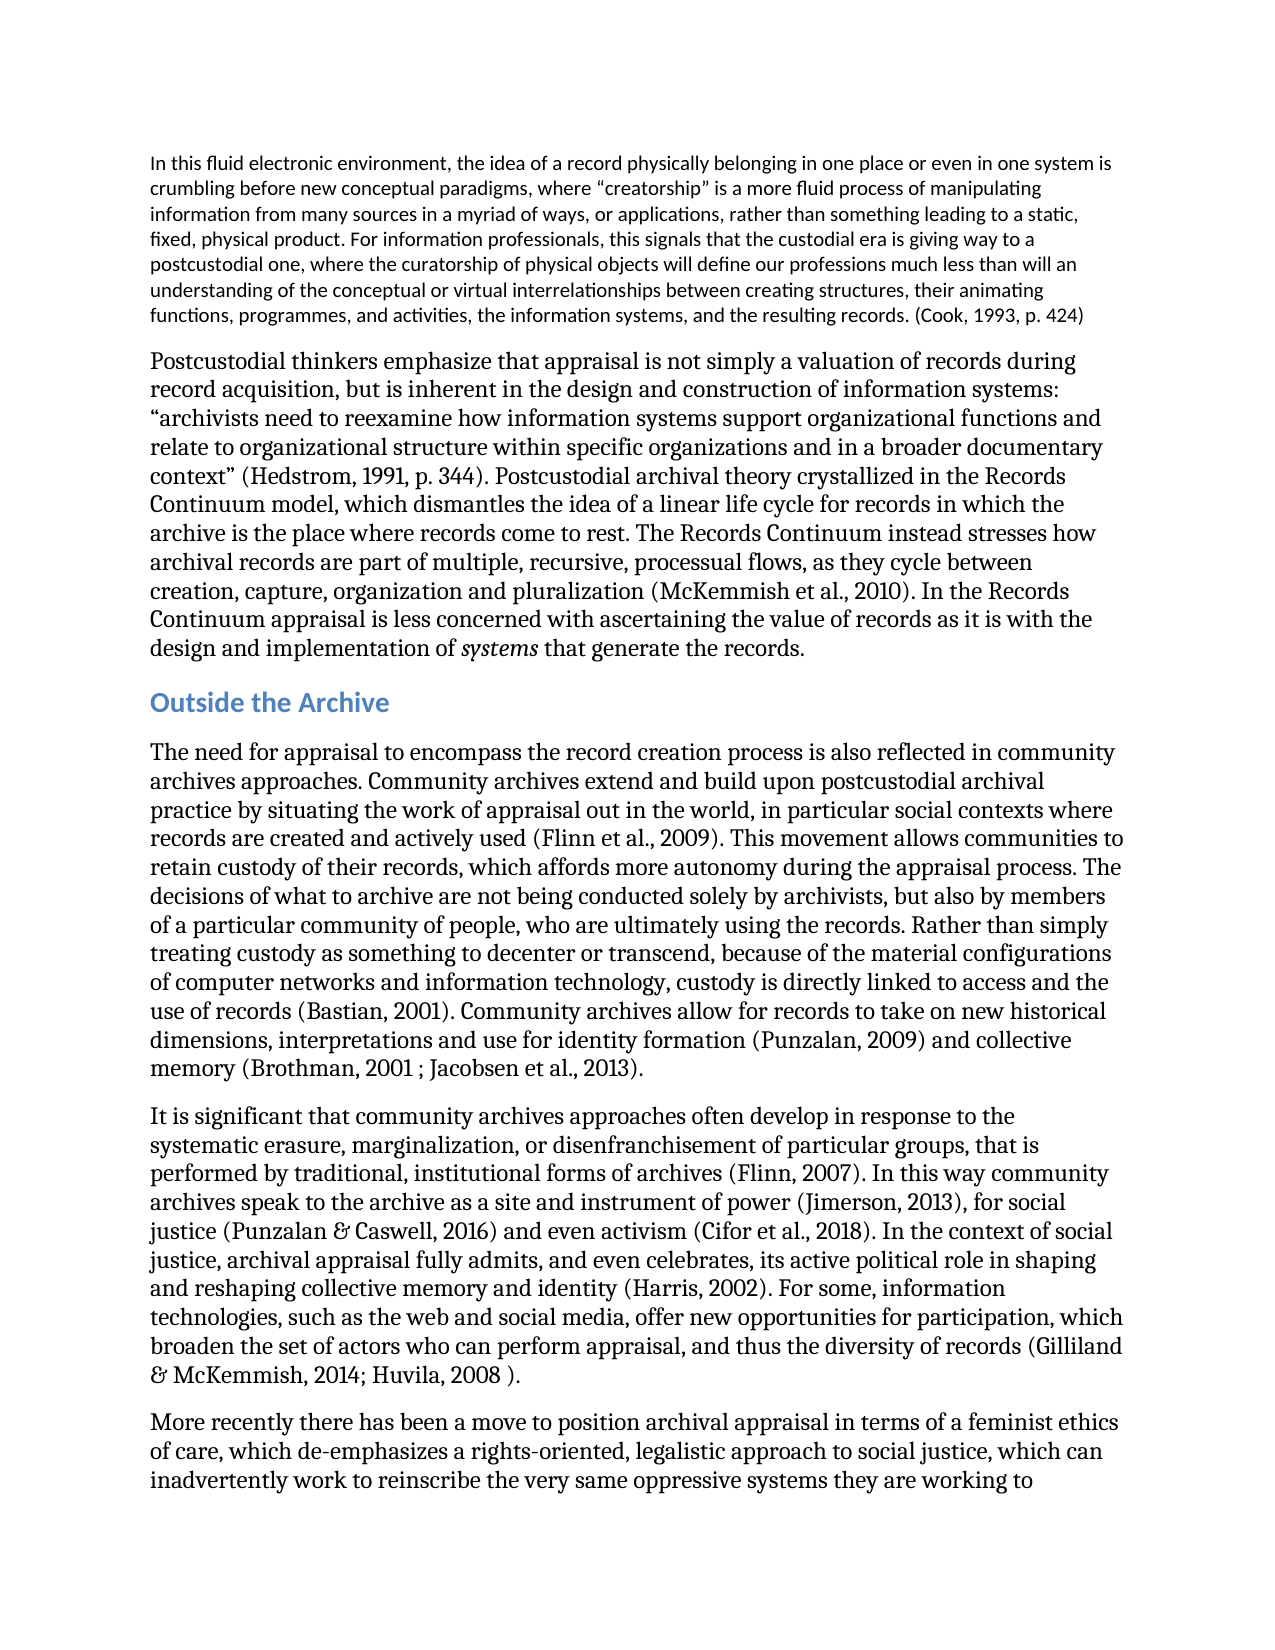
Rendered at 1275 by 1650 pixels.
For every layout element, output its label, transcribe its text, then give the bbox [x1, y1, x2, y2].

text The need for appraisal to encompass the record creation process is also reflected in community archives approaches. Community archives extend and build upon postcustodial archival practice by situating the work of appraisal out in the world, in particular social contexts where records are created and actively used (Flinn et al., 2009). This movement allows communities to retain custody of their records, which affords more autonomy during the appraisal process. The decisions of what to archive are not being conducted solely by archivists, but also by members of a particular community of people, who are ultimately using the records. Rather than simply treating custody as something to decenter or transcend, because of the material configurations of computer networks and information technology, custody is directly linked to access and the use of records (Bastian, 2001). Community archives allow for records to take on new historical dimensions, interpretations and use for identity formation (Punzalan, 2009) and collective memory (Brothman, 2001 ; Jacobsen et al., 2013). [150, 738, 1125, 1083]
text Postcustodial thinkers emphasize that appraisal is not simply a valuation of records during record acquisition, but is inherent in the design and construction of information systems: “archivists need to reexamine how information systems support organizational functions and relate to organizational structure within specific organizations and in a broader documentary context” (Hedstrom, 1991, p. 344). Postcustodial archival theory crystallized in the Records Continuum model, which dismantles the idea of a linear life cycle for records in which the archive is the place where records come to rest. The Records Continuum instead stresses how archival records are part of multiple, recursive, processual flows, as they cycle between creation, capture, organization and pluralization (McKemmish et al., 2010). In the Records Continuum appraisal is less concerned with ascertaining the value of records as it is with the design and implementation of systems that generate the records. [150, 347, 1125, 663]
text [150, 1408, 1125, 1494]
text It is significant that community archives approaches often develop in response to the systematic erasure, marginalization, or disenfranchisement of particular groups, that is performed by traditional, institutional forms of archives (Flinn, 2007). In this way community archives speak to the archive as a site and instrument of power (Jimerson, 2013), for social justice (Punzalan & Caswell, 2016) and even activism (Cifor et al., 2018). In the context of social justice, archival appraisal fully admits, and even celebrates, its active political role in shaping and reshaping collective memory and identity (Harris, 2002). For some, information technologies, such as the web and social media, offer new opportunities for participation, which broaden the set of actors who can perform appraisal, and thus the diversity of records (Gilliland & McKemmish, 2014; Huvila, 2008 ). [150, 1102, 1125, 1389]
subtitle Outside the Archive [150, 684, 1125, 719]
text In this fluid electronic environment, the idea of a record physically belonging in one place or even in one system is crumbling before new conceptual paradigms, where “creatorship” is a more fluid process of manipulating information from many sources in a myriad of ways, or applications, rather than something leading to a static, fixed, physical product. For information professionals, this signals that the custodial era is giving way to a postcustodial one, where the curatorship of physical objects will define our professions much less than will an understanding of the conceptual or virtual interrelationships between creating structures, their animating functions, programmes, and activities, the information systems, and the resulting records. (Cook, 1993, p. 424) [150, 150, 1125, 328]
